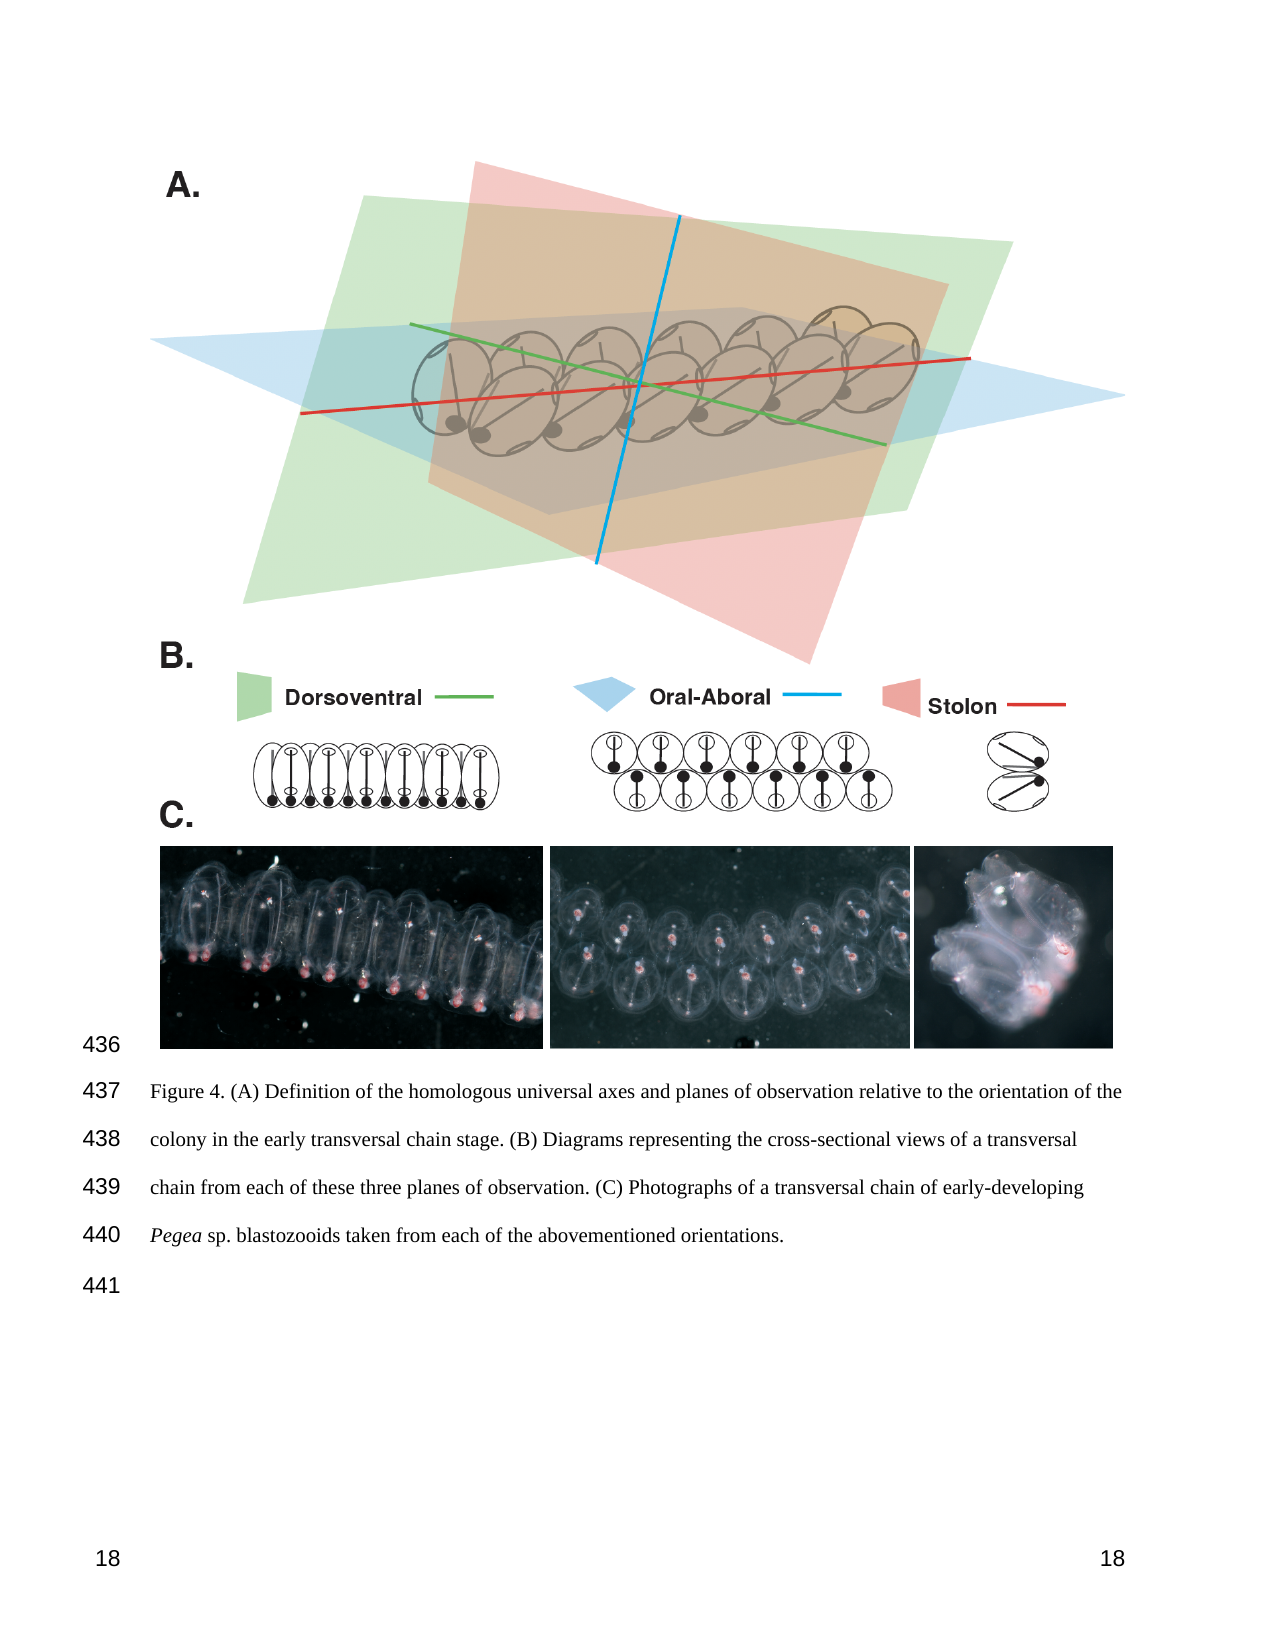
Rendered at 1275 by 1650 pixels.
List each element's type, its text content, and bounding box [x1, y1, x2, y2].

text Figure 4. (A) Definition of the homologous universal axes and planes of observation relative to the orientation of the colony in the early transversal chain stage. (B) Diagrams representing the cross-sectional views of a transversal chain from each of these three planes of observation. (C) Photographs of a transversal chain of early-developing Pegea sp. blastozooids taken from each of the abovementioned orientations. [150, 1079, 1125, 1247]
picture [150, 150, 1125, 1053]
